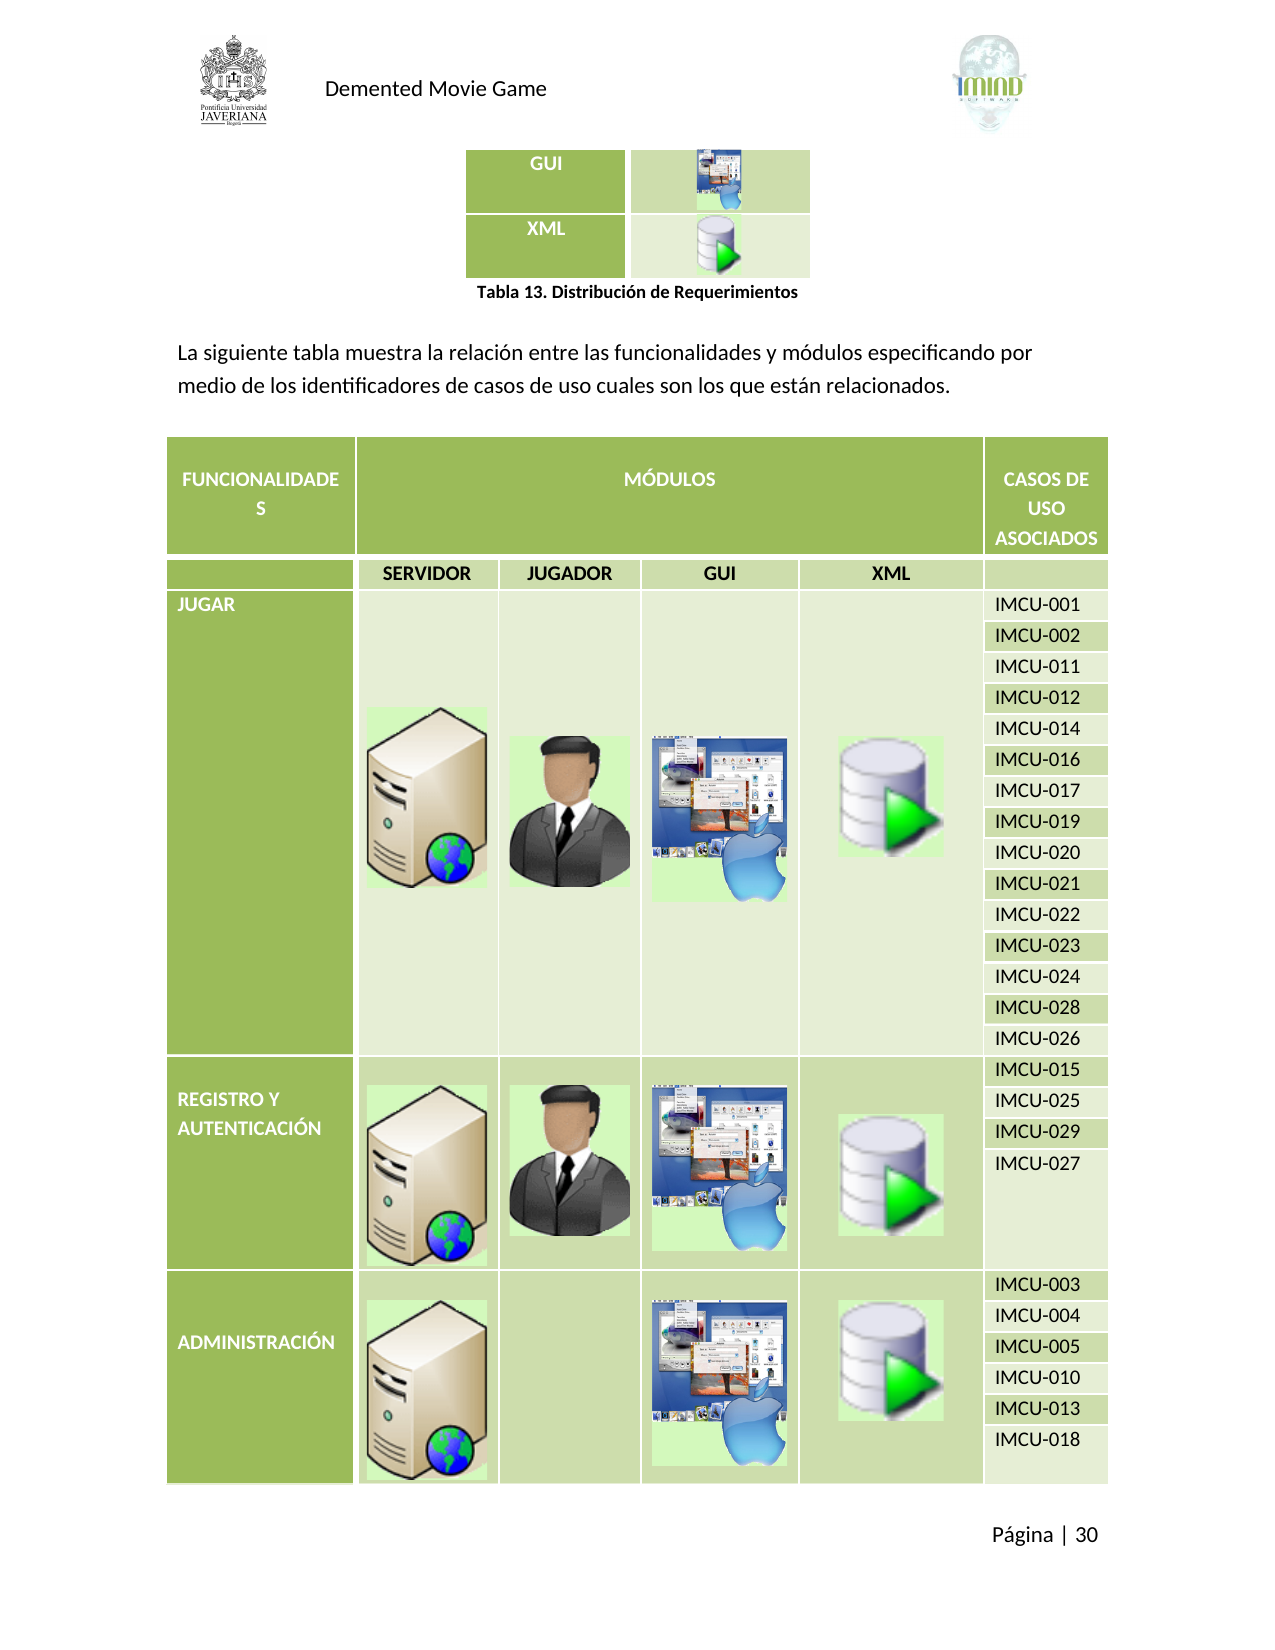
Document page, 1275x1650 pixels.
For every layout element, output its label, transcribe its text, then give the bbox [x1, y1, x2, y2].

picture [509, 1085, 630, 1236]
table_cell IMCU-016 [985, 746, 1108, 775]
table_cell REGISTRO Y AUTENTICACIÓN [167, 1057, 353, 1269]
table_cell IMCU-003 [985, 1271, 1108, 1300]
table_cell XML [466, 215, 625, 278]
table_cell [800, 591, 983, 1054]
text Tabla 13. Distribución de Requerimientos [177, 280, 1098, 303]
table_cell IMCU-021 [985, 870, 1108, 899]
picture [366, 1300, 488, 1480]
table_cell IMCU-025 [985, 1088, 1108, 1117]
table_cell IMCU-029 [985, 1119, 1108, 1148]
table_cell IMCU-017 [984, 777, 1108, 806]
picture [951, 35, 1033, 138]
table_cell GUI [466, 150, 625, 213]
table_cell IMCU-004 [985, 1302, 1108, 1331]
table_cell [500, 1271, 640, 1483]
table_header CASOS DE USO ASOCIADOS [985, 437, 1108, 554]
table_cell XML [800, 560, 983, 589]
table_cell IMCU-005 [985, 1333, 1108, 1362]
table_cell [359, 1057, 498, 1269]
table_cell [631, 215, 810, 278]
table_cell JUGAR [167, 591, 353, 1054]
table_cell IMCU-015 [985, 1057, 1108, 1086]
table_cell IMCU-011 [984, 653, 1108, 682]
table_cell JUGADOR [500, 560, 640, 589]
table_header MÓDULOS [357, 437, 983, 554]
table_cell IMCU-010 [985, 1364, 1108, 1393]
table_cell [800, 1271, 983, 1483]
table_cell [985, 560, 1108, 589]
table_cell ADMINISTRACIÓN [167, 1271, 353, 1483]
table_cell IMCU-022 [984, 901, 1108, 930]
picture [696, 149, 742, 210]
table_cell [167, 560, 353, 589]
table_cell [642, 1057, 798, 1269]
table_cell IMCU-001 [984, 591, 1108, 620]
table_cell [500, 1057, 640, 1269]
picture [838, 1114, 944, 1236]
table_header FUNCIONALIDADES [167, 437, 355, 554]
table_cell [642, 1271, 798, 1483]
table_cell IMCU-020 [984, 839, 1108, 868]
picture [696, 214, 742, 275]
picture [652, 1085, 788, 1251]
table_cell IMCU-024 [984, 964, 1108, 992]
table_cell GUI [642, 560, 798, 589]
table_cell IMCU-027 [985, 1150, 1108, 1269]
table_cell IMCU-028 [985, 995, 1108, 1023]
table_cell [499, 591, 640, 1054]
table_cell IMCU-002 [985, 622, 1108, 651]
table_cell [800, 1057, 983, 1269]
picture [838, 1300, 944, 1421]
table_cell IMCU-012 [985, 684, 1108, 713]
picture [366, 707, 488, 888]
picture [838, 736, 944, 857]
table_cell IMCU-023 [985, 933, 1108, 961]
picture [366, 1085, 488, 1266]
table_cell IMCU-013 [985, 1395, 1108, 1424]
table_cell IMCU-018 [985, 1426, 1108, 1483]
table_cell IMCU-026 [984, 1026, 1108, 1054]
picture [652, 1300, 788, 1466]
picture [509, 736, 630, 887]
text La siguiente tabla muestra la relación entre las funcionalidades y módulos especificando por medio de los identificadores de casos de uso cuales son los que están relacionados. [177, 338, 1098, 399]
table_cell IMCU-014 [984, 715, 1108, 744]
table_cell [642, 591, 798, 1054]
table_cell [359, 1271, 498, 1483]
picture [200, 35, 267, 126]
table_cell IMCU-019 [985, 808, 1108, 837]
table_cell [359, 591, 498, 1054]
table_cell [631, 150, 810, 213]
table_cell SERVIDOR [359, 560, 498, 589]
picture [652, 736, 788, 902]
